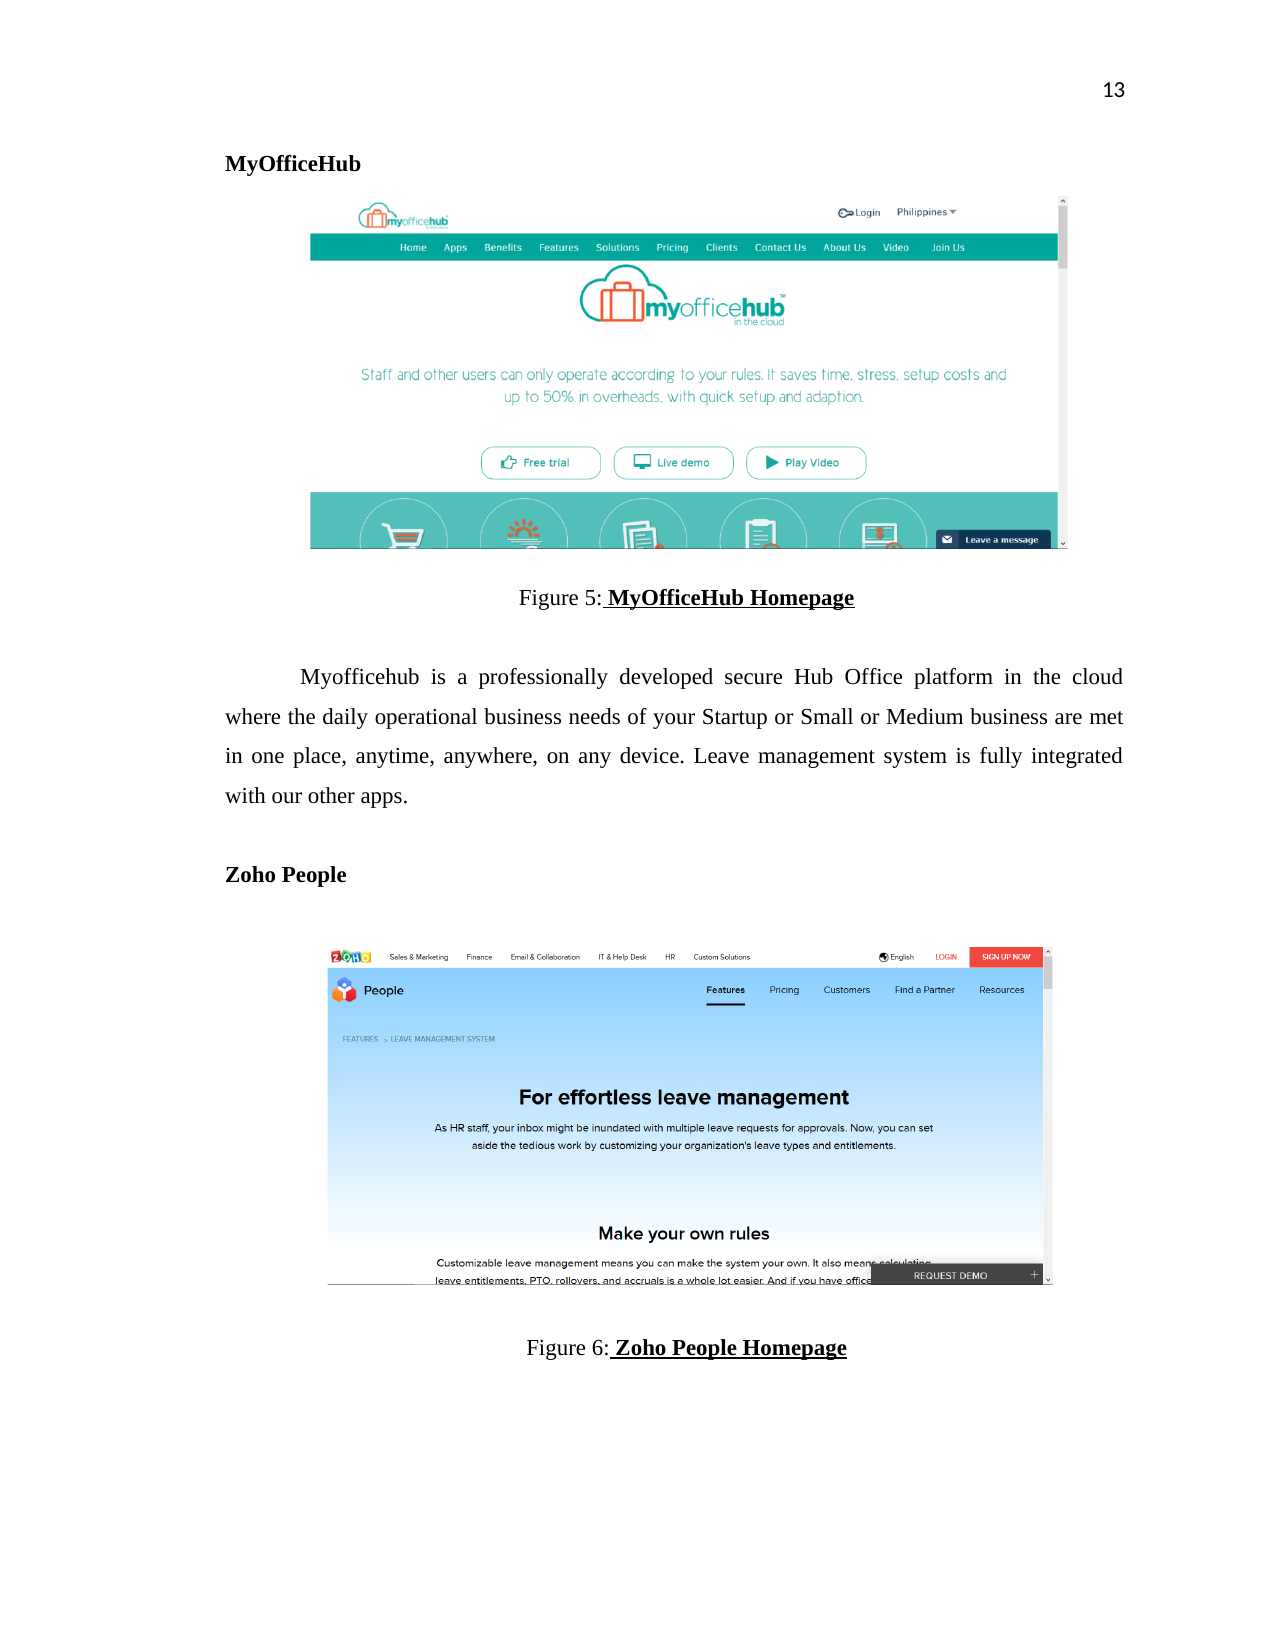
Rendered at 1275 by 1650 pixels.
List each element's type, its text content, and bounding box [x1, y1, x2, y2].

picture [310, 196, 1068, 549]
text MyOfficeHub [225, 150, 1125, 176]
text Zoho People [225, 861, 1125, 887]
text Figure 5: MyOfficeHub Homepage [248, 584, 1125, 611]
text Figure 6: Zoho People Homepage [248, 1334, 1125, 1361]
text Myofficehub is a professionally developed secure Hub Office platform in the cloud where the daily operational business needs of your Startup or Small or Medium business are met in one place, anytime, anywhere, on any device. Leave management system is fully integrated with our other apps. [225, 663, 1125, 808]
picture [327, 947, 1053, 1285]
